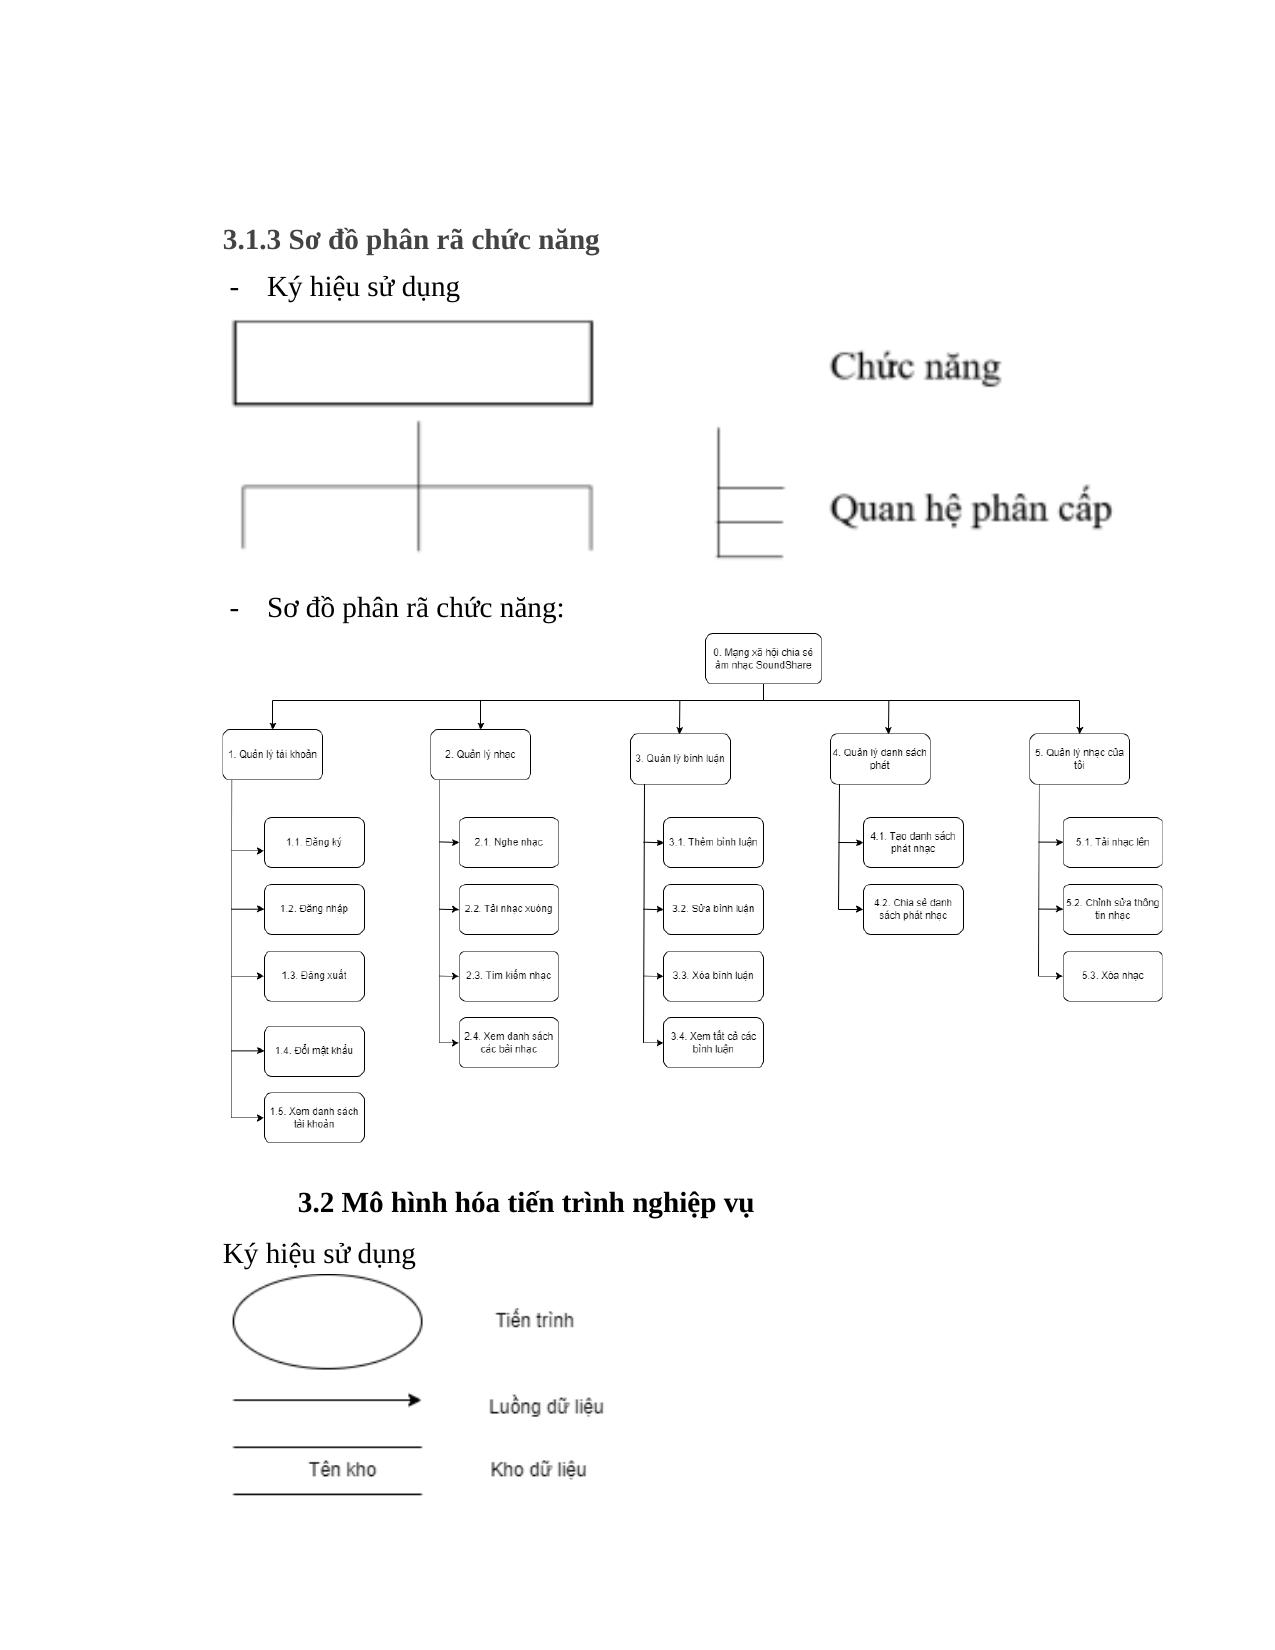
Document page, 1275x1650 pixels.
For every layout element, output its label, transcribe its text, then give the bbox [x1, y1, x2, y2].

subtitle 3.2 Mô hình hóa tiến trình nghiệp vụ [223, 1185, 1125, 1218]
subtitle 3.1.3 Sơ đồ phân rã chức năng [148, 222, 1125, 255]
picture [222, 633, 1163, 1143]
picture [228, 312, 1119, 581]
picture [222, 1274, 611, 1497]
text Ký hiệu sử dụng [148, 1236, 1125, 1269]
list Ký hiệu sử dụng [229, 269, 1125, 302]
list Sơ đồ phân rã chức năng: [229, 590, 1125, 624]
